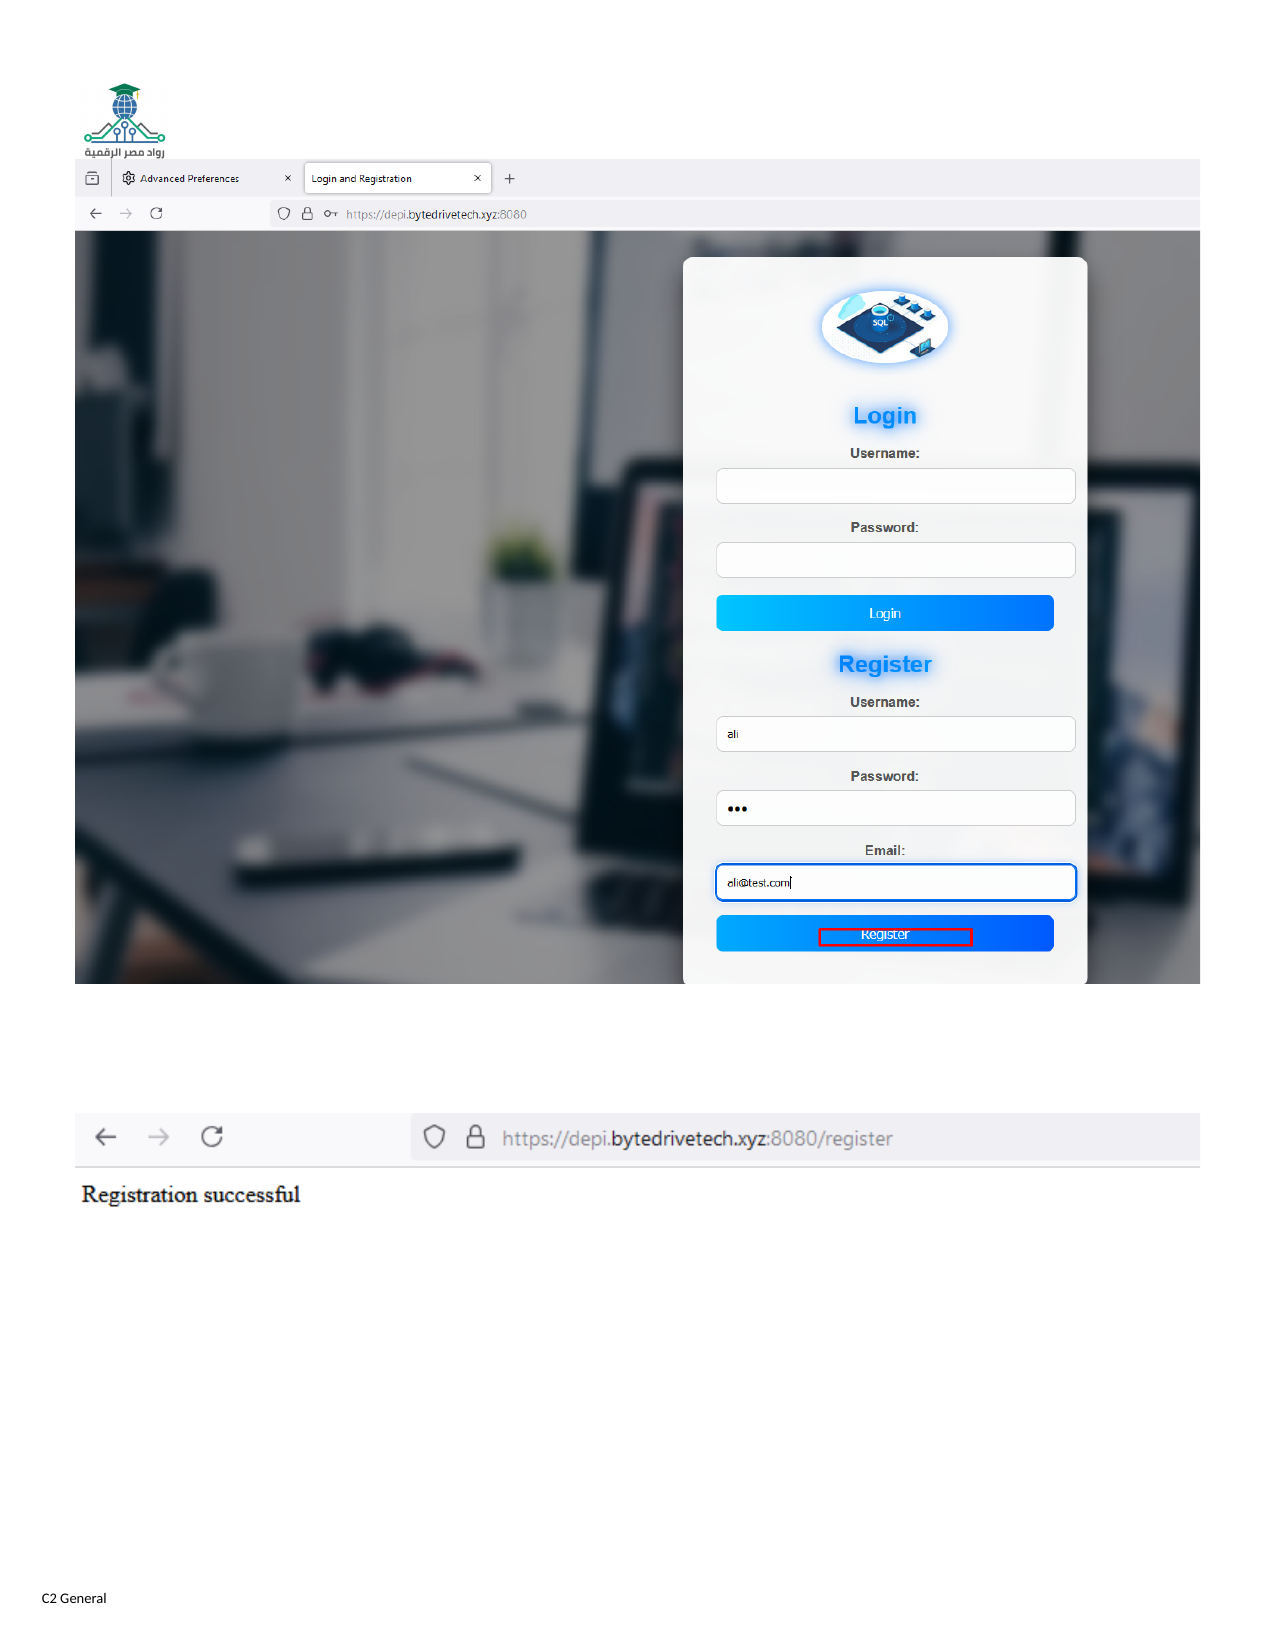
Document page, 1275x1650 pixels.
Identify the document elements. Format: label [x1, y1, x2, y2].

picture [75, 1113, 1200, 1229]
picture [75, 75, 1200, 984]
